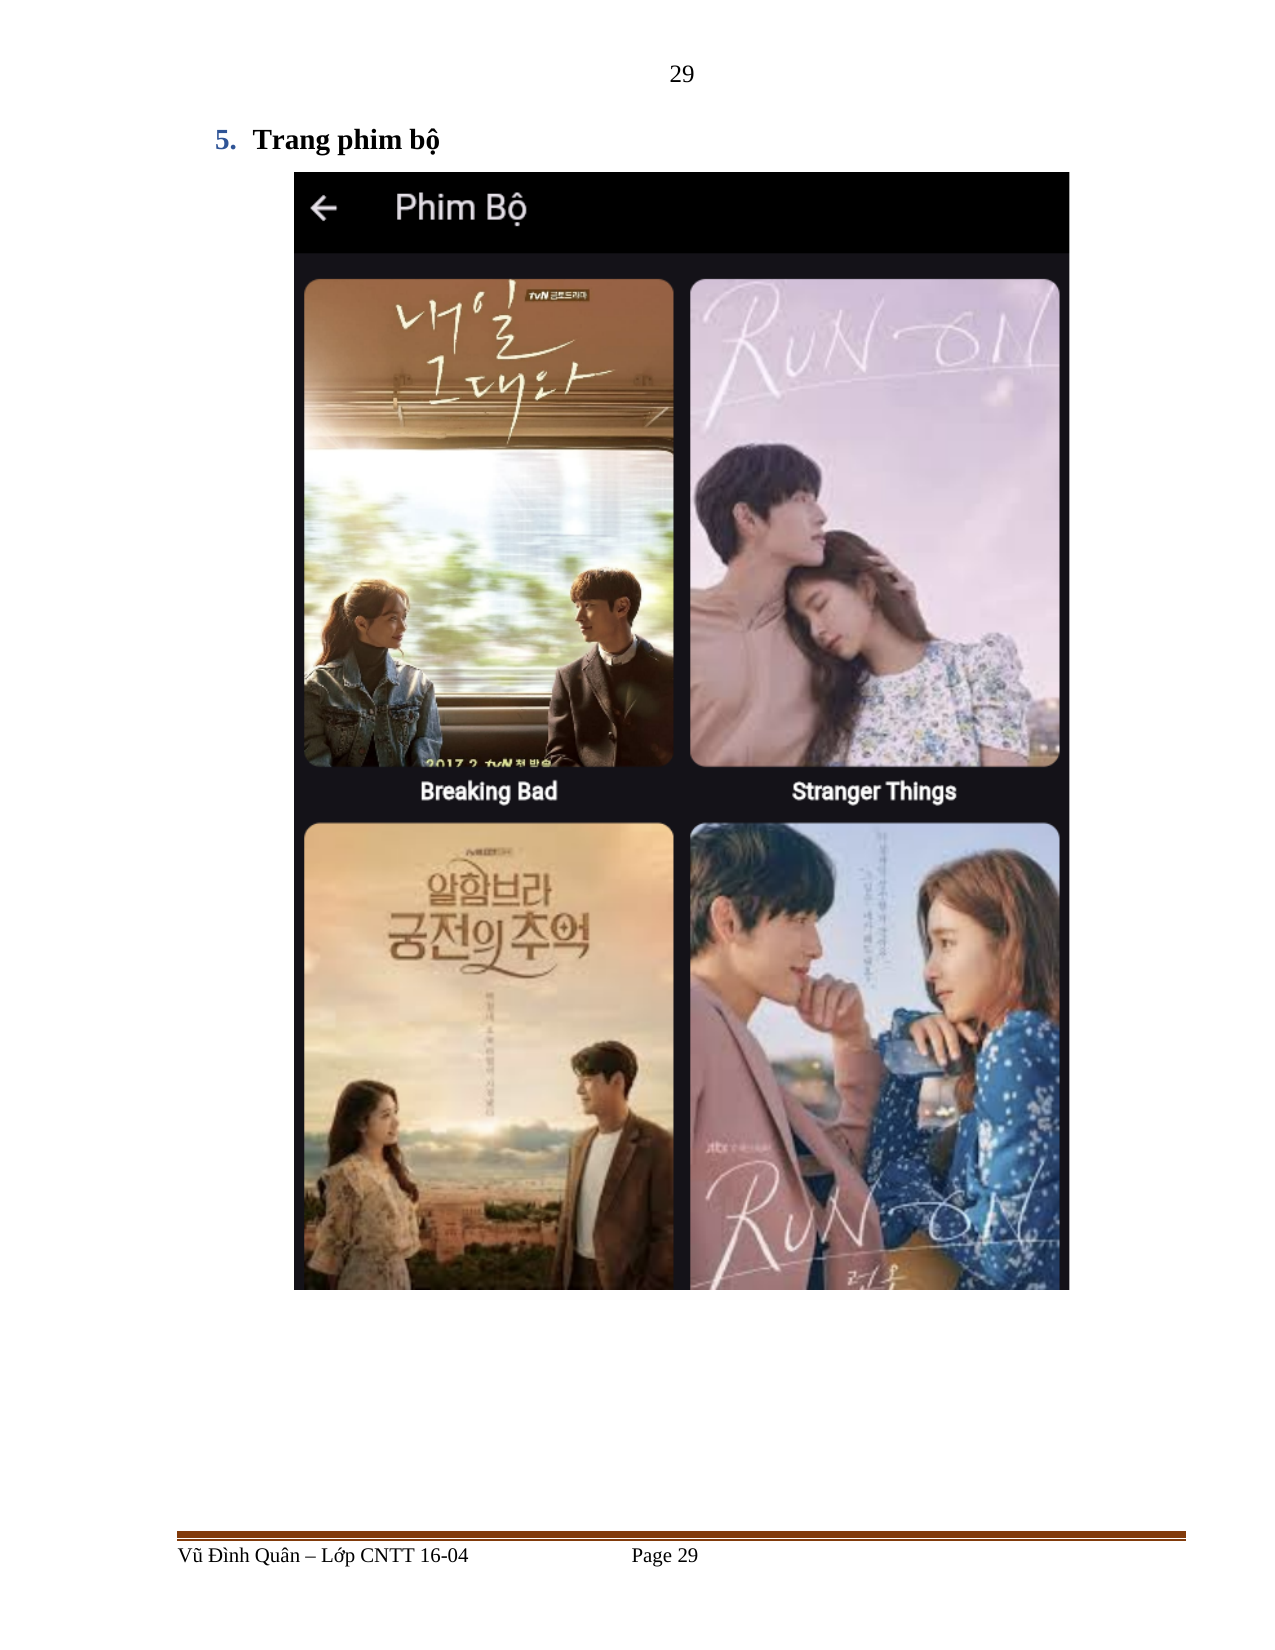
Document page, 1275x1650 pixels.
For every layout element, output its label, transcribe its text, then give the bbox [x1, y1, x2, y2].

picture [294, 172, 1070, 1290]
subtitle Trang phim bộ [215, 122, 1186, 156]
